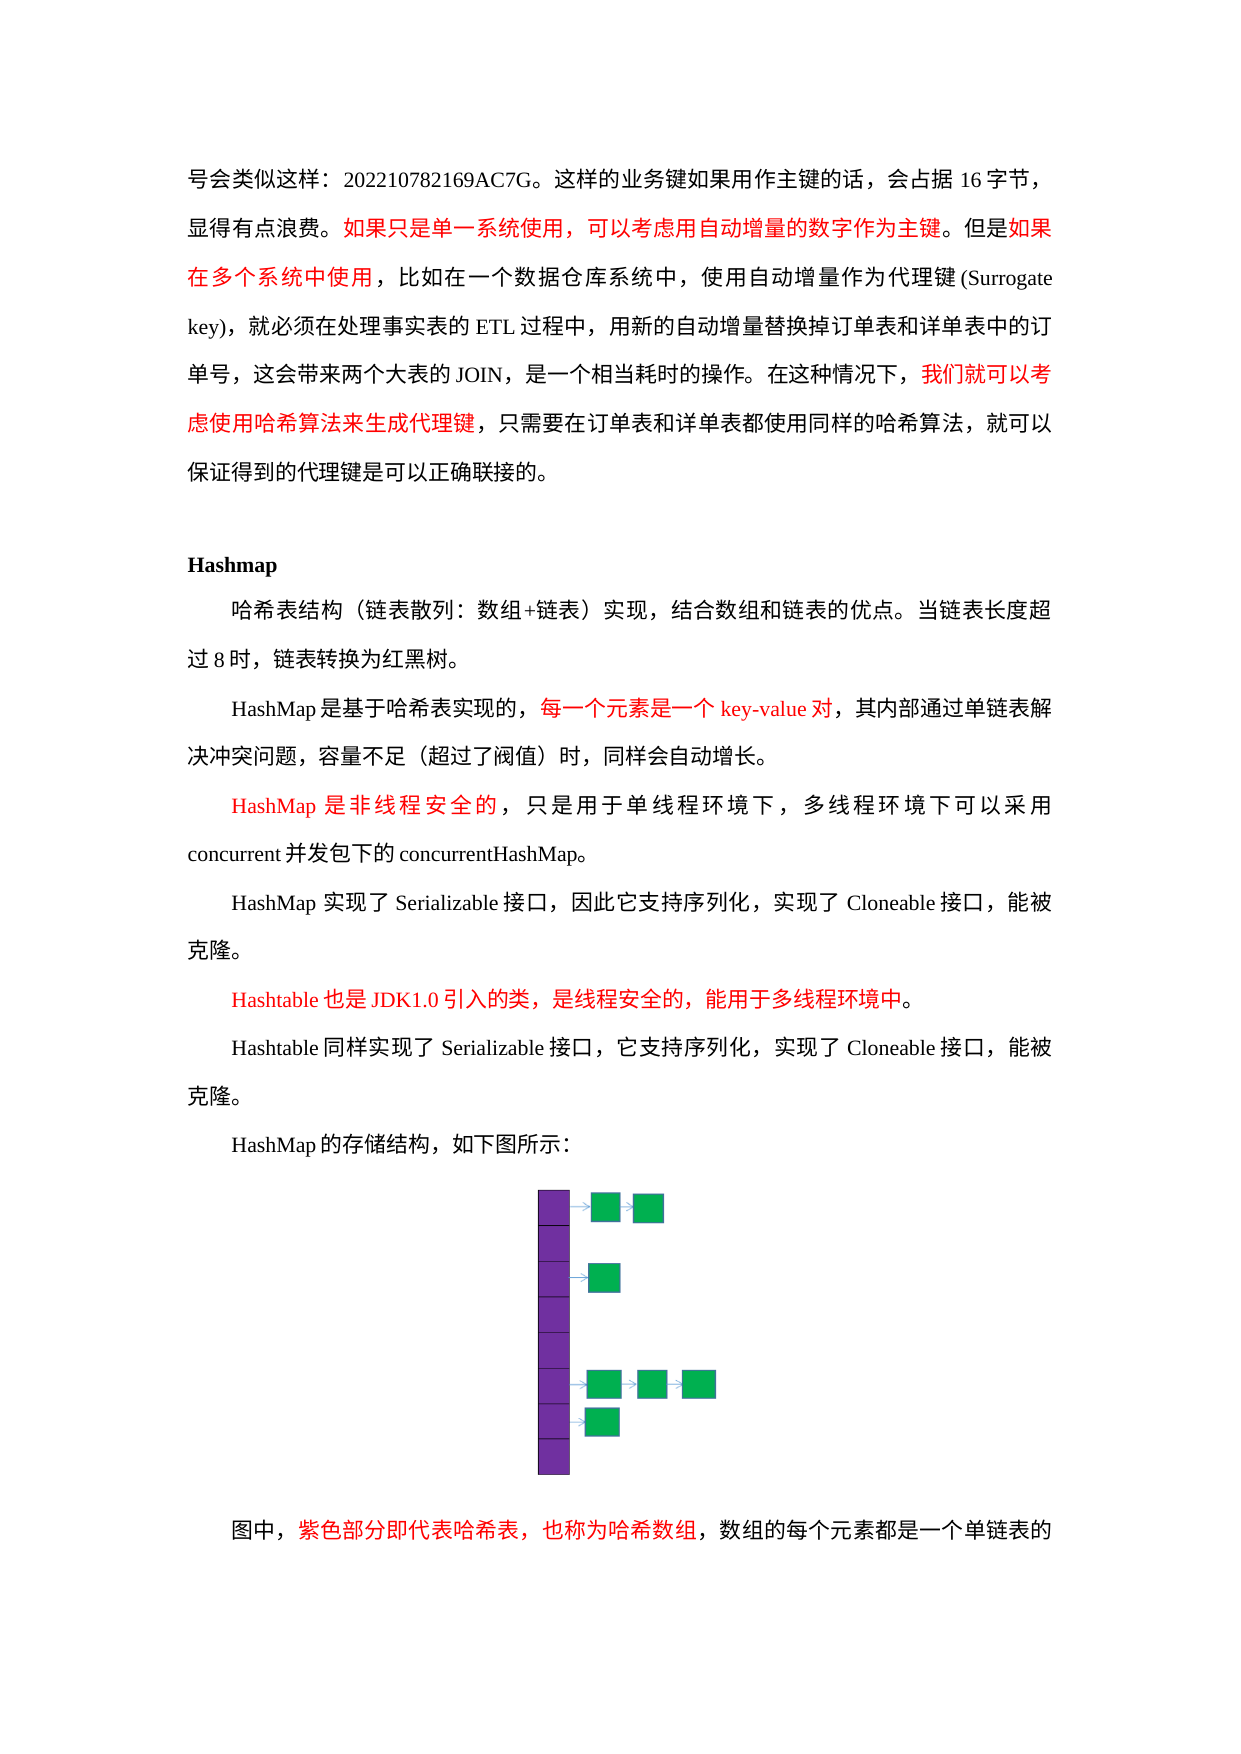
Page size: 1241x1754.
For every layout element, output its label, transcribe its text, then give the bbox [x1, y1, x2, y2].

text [187, 162, 1053, 487]
subtitle Hashmap [187, 548, 1053, 580]
text HashMap是非线程安全的，只是用于单线程环境下，多线程环境下可以采用concurrent并发包下的concurrentHashMap。 [187, 787, 1053, 868]
text Hashtable也是JDK1.0引入的类，是线程安全的，能用于多线程环境中。 [187, 981, 1053, 1014]
text HashMap 实现了Serializable接口，因此它支持序列化，实现了Cloneable接口，能被克隆。 [187, 884, 1053, 966]
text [187, 1513, 1053, 1545]
text HashMap是基于哈希表实现的，每一个元素是一个key-value对，其内部通过单链表解决冲突问题，容量不足（超过了阀值）时，同样会自动增长。 [187, 690, 1053, 771]
text Hashtable同样实现了Serializable接口，它支持序列化，实现了Cloneable接口，能被克隆。 [187, 1030, 1053, 1111]
text 哈希表结构（链表散列：数组+链表）实现，结合数组和链表的优点。当链表长度超过8时，链表转换为红黑树。 [187, 593, 1053, 674]
text HashMap的存储结构，如下图所示： [187, 1127, 1053, 1159]
picture [509, 1175, 732, 1483]
